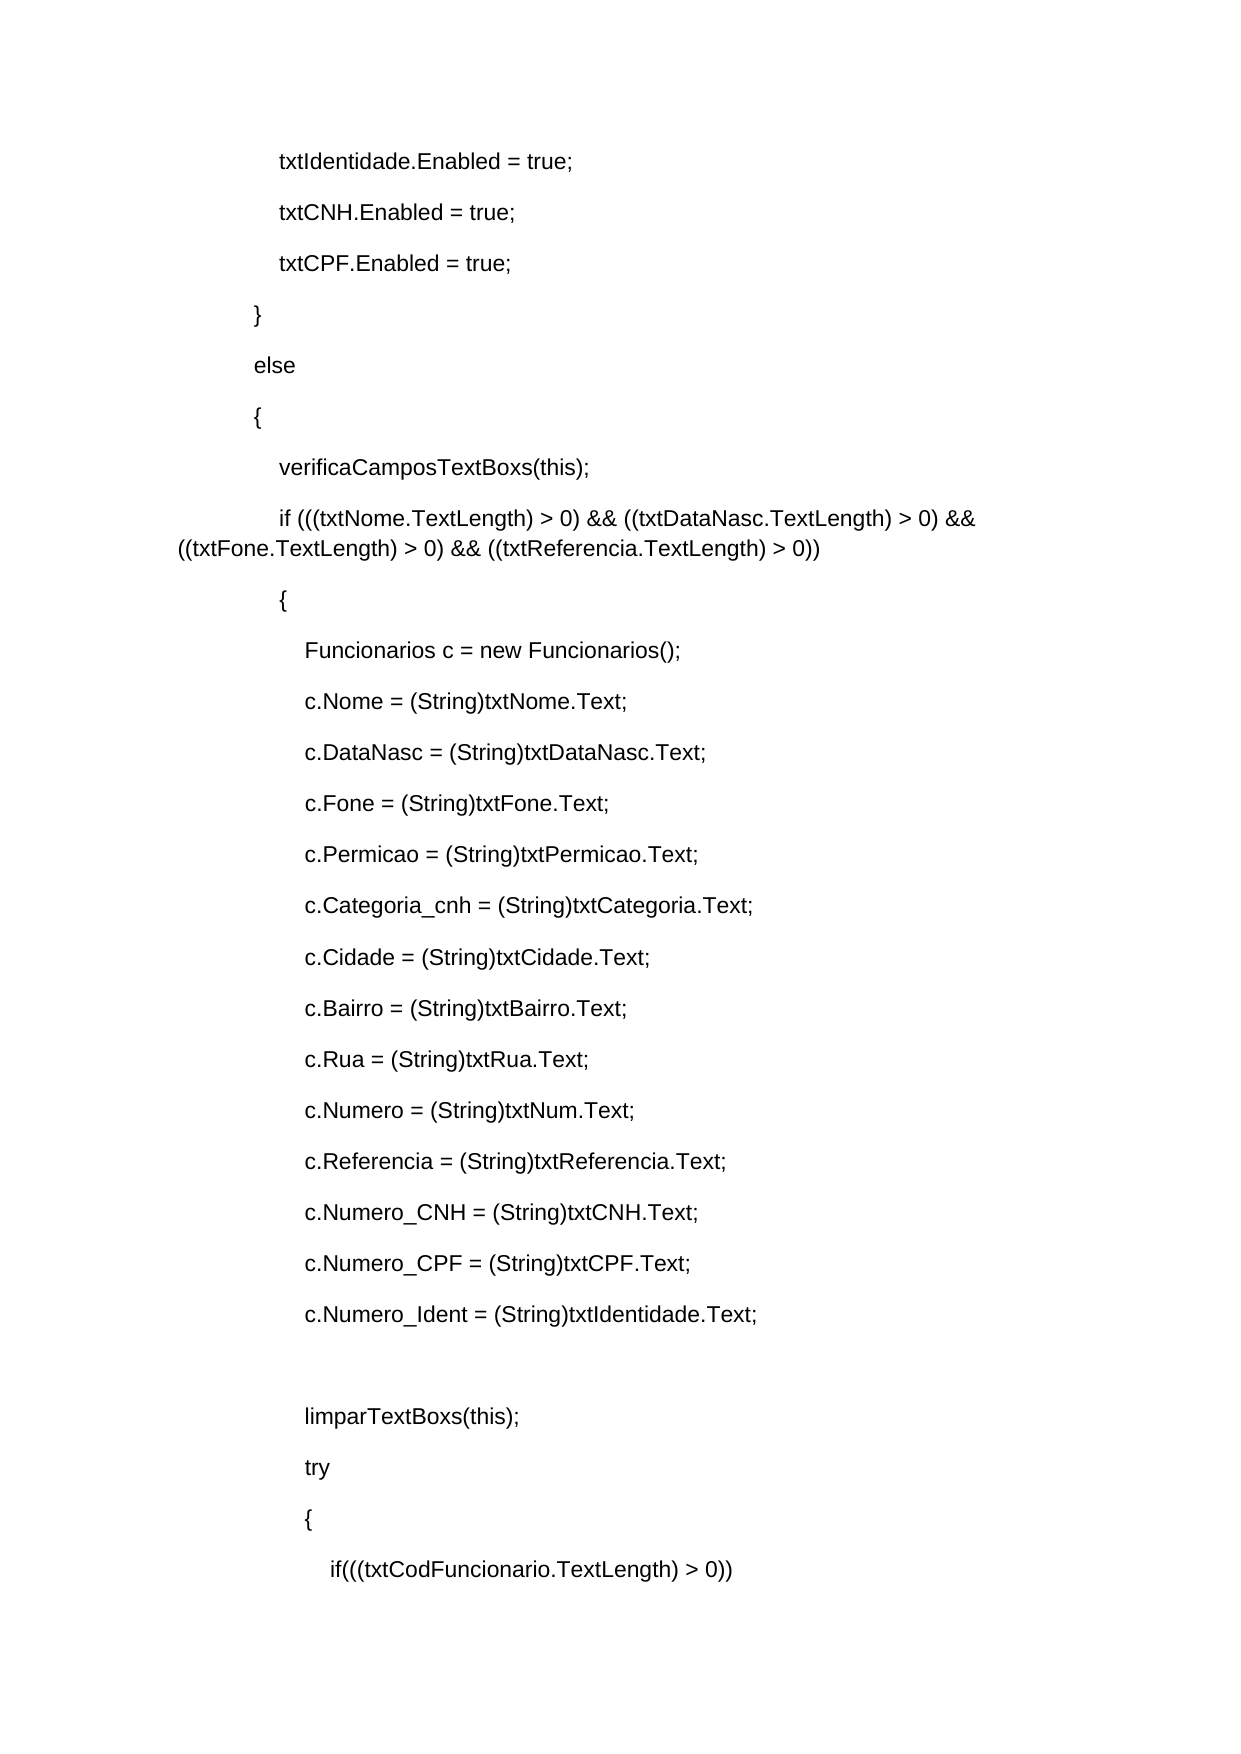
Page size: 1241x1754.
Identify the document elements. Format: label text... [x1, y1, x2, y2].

text c.Numero = (String)txtNum.Text; [177, 1097, 1063, 1123]
text { [177, 403, 1063, 429]
text c.Numero_Ident = (String)txtIdentidade.Text; [177, 1301, 1063, 1327]
text c.Nome = (String)txtNome.Text; [177, 688, 1063, 714]
text c.Bairro = (String)txtBairro.Text; [177, 994, 1063, 1021]
text c.Rua = (String)txtRua.Text; [177, 1046, 1063, 1072]
text c.Numero_CNH = (String)txtCNH.Text; [177, 1199, 1063, 1225]
text try [177, 1454, 1063, 1480]
text { [177, 586, 1063, 612]
text if (((txtNome.TextLength) > 0) && ((txtDataNasc.TextLength) > 0) && ((txtFone.TextLength) > 0) && ((txtReferencia.TextLength) > 0)) [177, 505, 1063, 561]
text txtCNH.Enabled = true; [177, 199, 1063, 225]
text { [177, 1505, 1063, 1531]
text else [177, 352, 1063, 378]
text c.Fone = (String)txtFone.Text; [177, 790, 1063, 817]
text txtCPF.Enabled = true; [177, 250, 1063, 276]
text c.Referencia = (String)txtReferencia.Text; [177, 1148, 1063, 1174]
text Funcionarios c = new Funcionarios(); [177, 637, 1063, 663]
text if(((txtCodFuncionario.TextLength) > 0)) [177, 1556, 1063, 1582]
text } [177, 301, 1063, 327]
text verificaCamposTextBoxs(this); [177, 454, 1063, 480]
text limparTextBoxs(this); [177, 1403, 1063, 1429]
text c.Permicao = (String)txtPermicao.Text; [177, 841, 1063, 868]
text c.Numero_CPF = (String)txtCPF.Text; [177, 1250, 1063, 1276]
text txtIdentidade.Enabled = true; [177, 148, 1063, 174]
text c.Categoria_cnh = (String)txtCategoria.Text; [177, 892, 1063, 919]
text c.Cidade = (String)txtCidade.Text; [177, 943, 1063, 970]
text c.DataNasc = (String)txtDataNasc.Text; [177, 739, 1063, 766]
